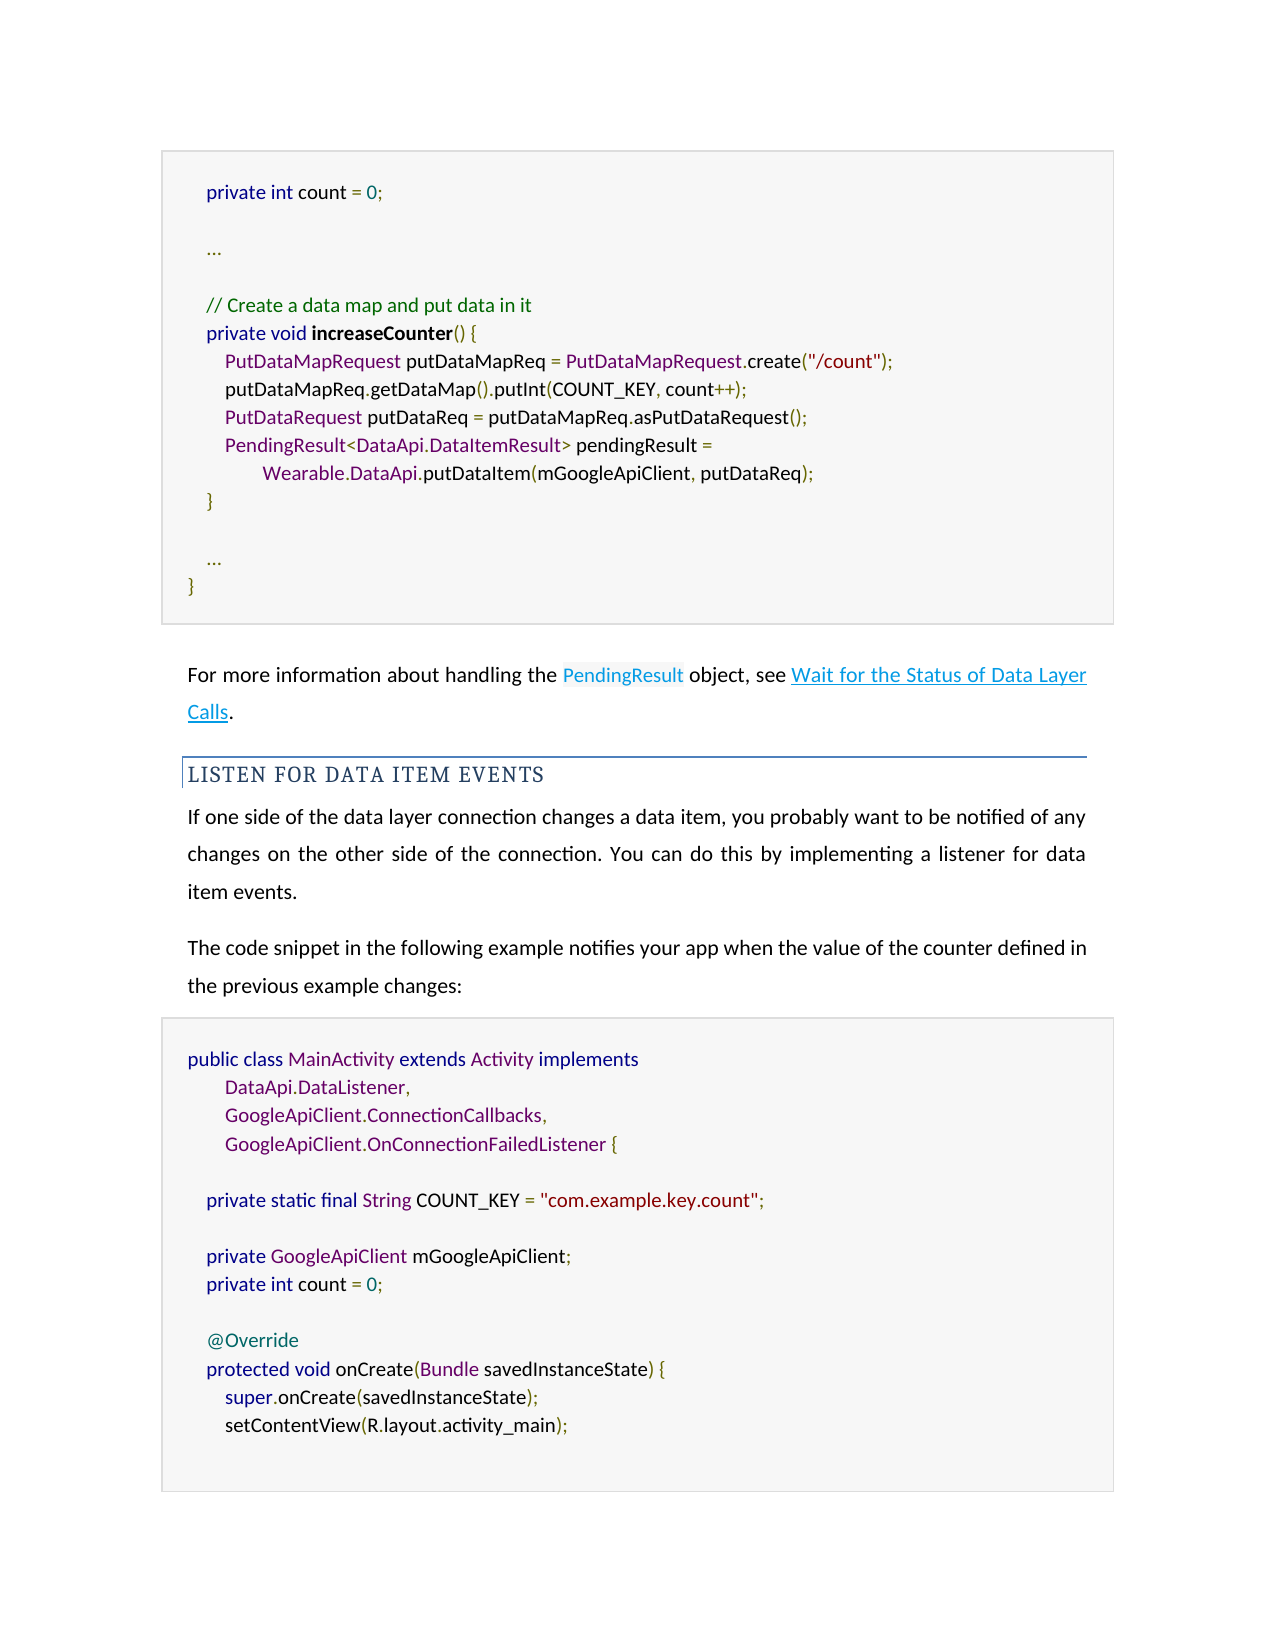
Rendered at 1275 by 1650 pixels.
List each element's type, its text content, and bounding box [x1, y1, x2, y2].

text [163, 152, 1113, 623]
text For more information about handling the PendingResult object, see Wait for the Status of Data Layer Calls. [187, 650, 1087, 725]
text The code snippet in the following example notifies your app when the value of the counter defined in the previous example changes: [187, 923, 1087, 998]
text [163, 1019, 1113, 1491]
subtitle Listen for Data Item Events [183, 758, 1087, 788]
text If one side of the data layer connection changes a data item, you probably want to be notified of any changes on the other side of the connection. You can do this by implementing a listener for data item events. [187, 792, 1087, 905]
